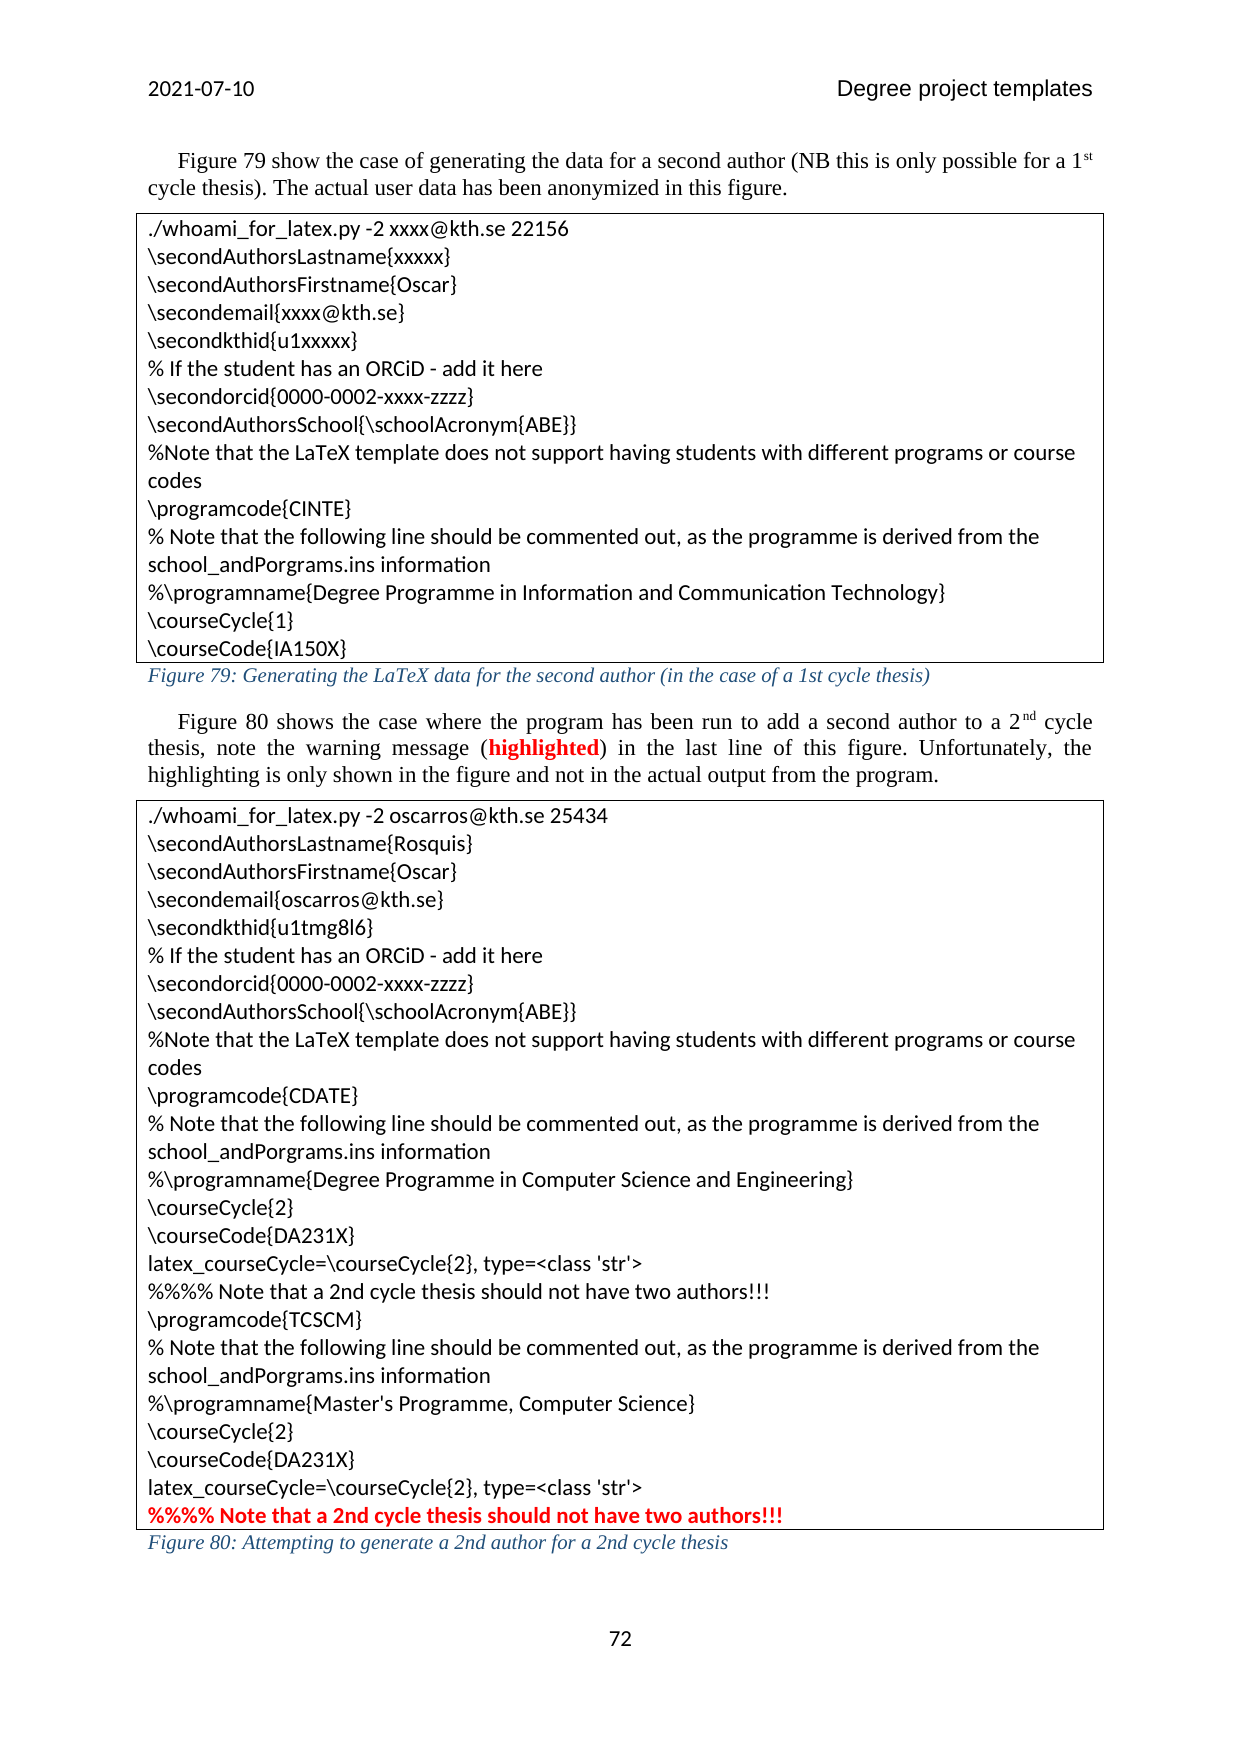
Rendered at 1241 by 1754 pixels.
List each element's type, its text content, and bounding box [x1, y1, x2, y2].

text Figure 79 show the case of generating the data for a second author (NB this is only possible for a 1st cycle thesis). The actual user data has been anonymized in this figure. [148, 148, 1093, 200]
text Figure 80 shows the case where the program has been run to add a second author to a 2nd cycle thesis, note the warning message (highlighted) in the last line of this figure. Unfortunately, the highlighting is only shown in the figure and not in the actual output from the program. [148, 708, 1093, 787]
table_header ./whoami_for_latex.py -2 oscarros@kth.se 25434 \secondAuthorsLastname{Rosquis} \secondAuthorsFirstname{Oscar} \secondemail{oscarros@kth.se} \secondkthid{u1tmg8l6} % If the student has an ORCiD - add it here \secondorcid{0000-0002-xxxx-zzzz} \secondAuthorsSchool{\schoolAcronym{ABE}} %Note that the LaTeX template does not support having students with different programs or course codes \programcode{CDATE} % Note that the following line should be commented out, as the programme is derived from the school_andPorgrams.ins information %\programname{Degree Programme in Computer Science and Engineering} \courseCycle{2} \courseCode{DA231X} latex_courseCycle=\courseCycle{2}, type=<class 'str'> %%%% Note that a 2nd cycle thesis should not have two authors!!! \programcode{TCSCM} % Note that the following line should be commented out, as the programme is derived from the school_andPorgrams.ins information %\programname{Master's Programme, Computer Science} \courseCycle{2} \courseCode{DA231X} latex_courseCycle=\courseCycle{2}, type=<class 'str'> %%%% Note that a 2nd cycle thesis should not have two authors!!! [137, 801, 1103, 1529]
table_header ./whoami_for_latex.py -2 xxxx@kth.se 22156 \secondAuthorsLastname{xxxxx} \secondAuthorsFirstname{Oscar} \secondemail{xxxx@kth.se} \secondkthid{u1xxxxx} % If the student has an ORCiD - add it here \secondorcid{0000-0002-xxxx-zzzz} \secondAuthorsSchool{\schoolAcronym{ABE}} %Note that the LaTeX template does not support having students with different programs or course codes \programcode{CINTE} % Note that the following line should be commented out, as the programme is derived from the school_andPorgrams.ins information %\programname{Degree Programme in Information and Communication Technology} \courseCycle{1} \courseCode{IA150X} [137, 214, 1103, 662]
